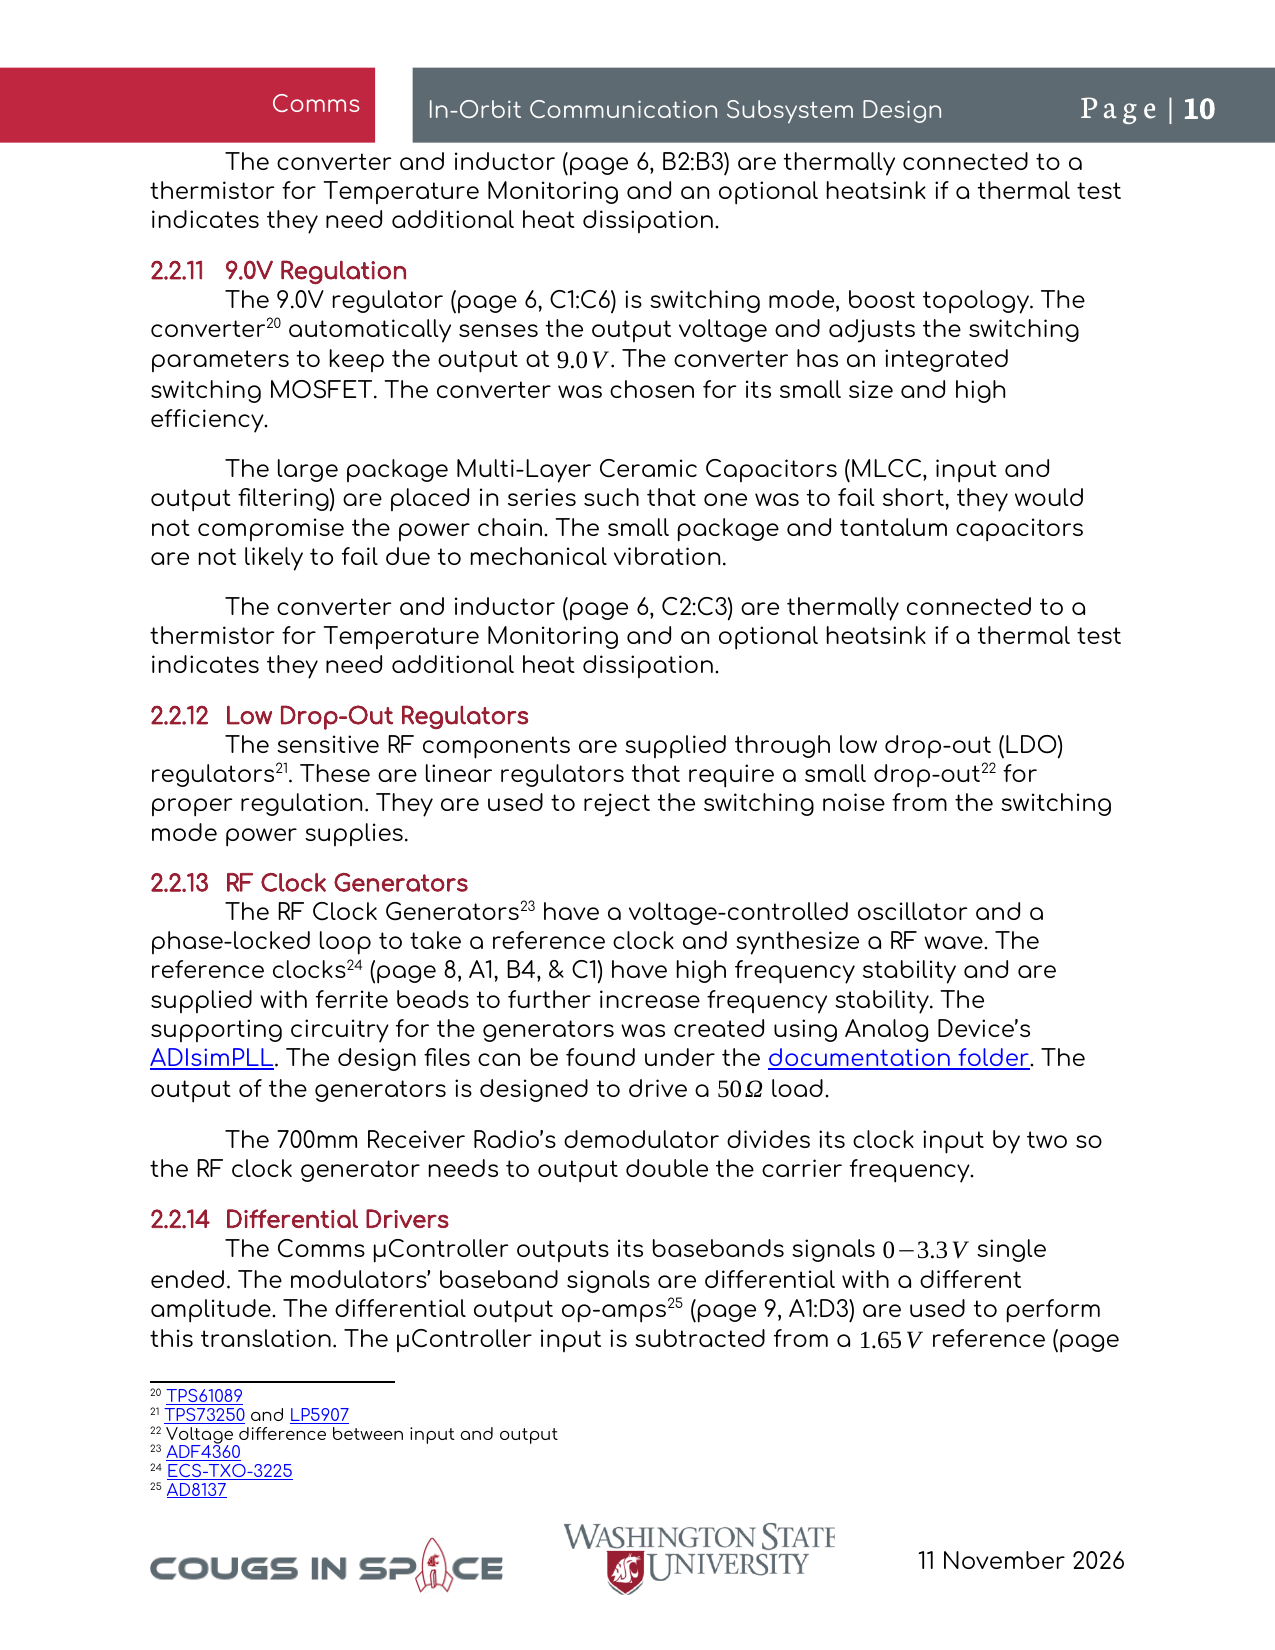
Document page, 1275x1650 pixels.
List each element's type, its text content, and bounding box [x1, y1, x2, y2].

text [150, 1237, 1125, 1354]
text The 9.0V regulator (page 6, C1:C6) is switching mode, boost topology. The converter automatically senses the output voltage and adjusts the switching parameters to keep the output at . The converter has an integrated switching MOSFET. The converter was chosen for its small size and high efficiency. [150, 288, 1125, 433]
subtitle 9.0V Regulation [150, 259, 1125, 284]
text The converter and inductor (page 6, C2:C3) are thermally connected to a thermistor for Temperature Monitoring and an optional heatsink if a thermal test indicates they need additional heat dissipation. [150, 595, 1125, 679]
subtitle Low Drop-Out Regulators [150, 704, 1125, 729]
text The sensitive RF components are supplied through low drop-out (LDO) regulators. These are linear regulators that require a small drop-out for proper regulation. They are used to reject the switching noise from the switching mode power supplies. [150, 733, 1125, 846]
picture [562, 1522, 835, 1594]
text The converter and inductor (page 6, B2:B3) are thermally connected to a thermistor for Temperature Monitoring and an optional heatsink if a thermal test indicates they need additional heat dissipation. [150, 150, 1125, 234]
text The 700mm Receiver Radio’s demodulator divides its clock input by two so the RF clock generator needs to output double the carrier frequency. [150, 1128, 1125, 1183]
text The RF Clock Generators have a voltage-controlled oscillator and a phase-locked loop to take a reference clock and synthesize a RF wave. The reference clocks (page 8, A1, B4, & C1) have high frequency stability and are supplied with ferrite beads to further increase frequency stability. The supporting circuitry for the generators was created using Analog Device’s ADIsimPLL. The design files can be found under the documentation folder. The output of the generators is designed to drive a load. [150, 900, 1125, 1103]
subtitle Differential Drivers [150, 1207, 1125, 1233]
subtitle RF Clock Generators [150, 871, 1125, 896]
picture [150, 1537, 503, 1594]
